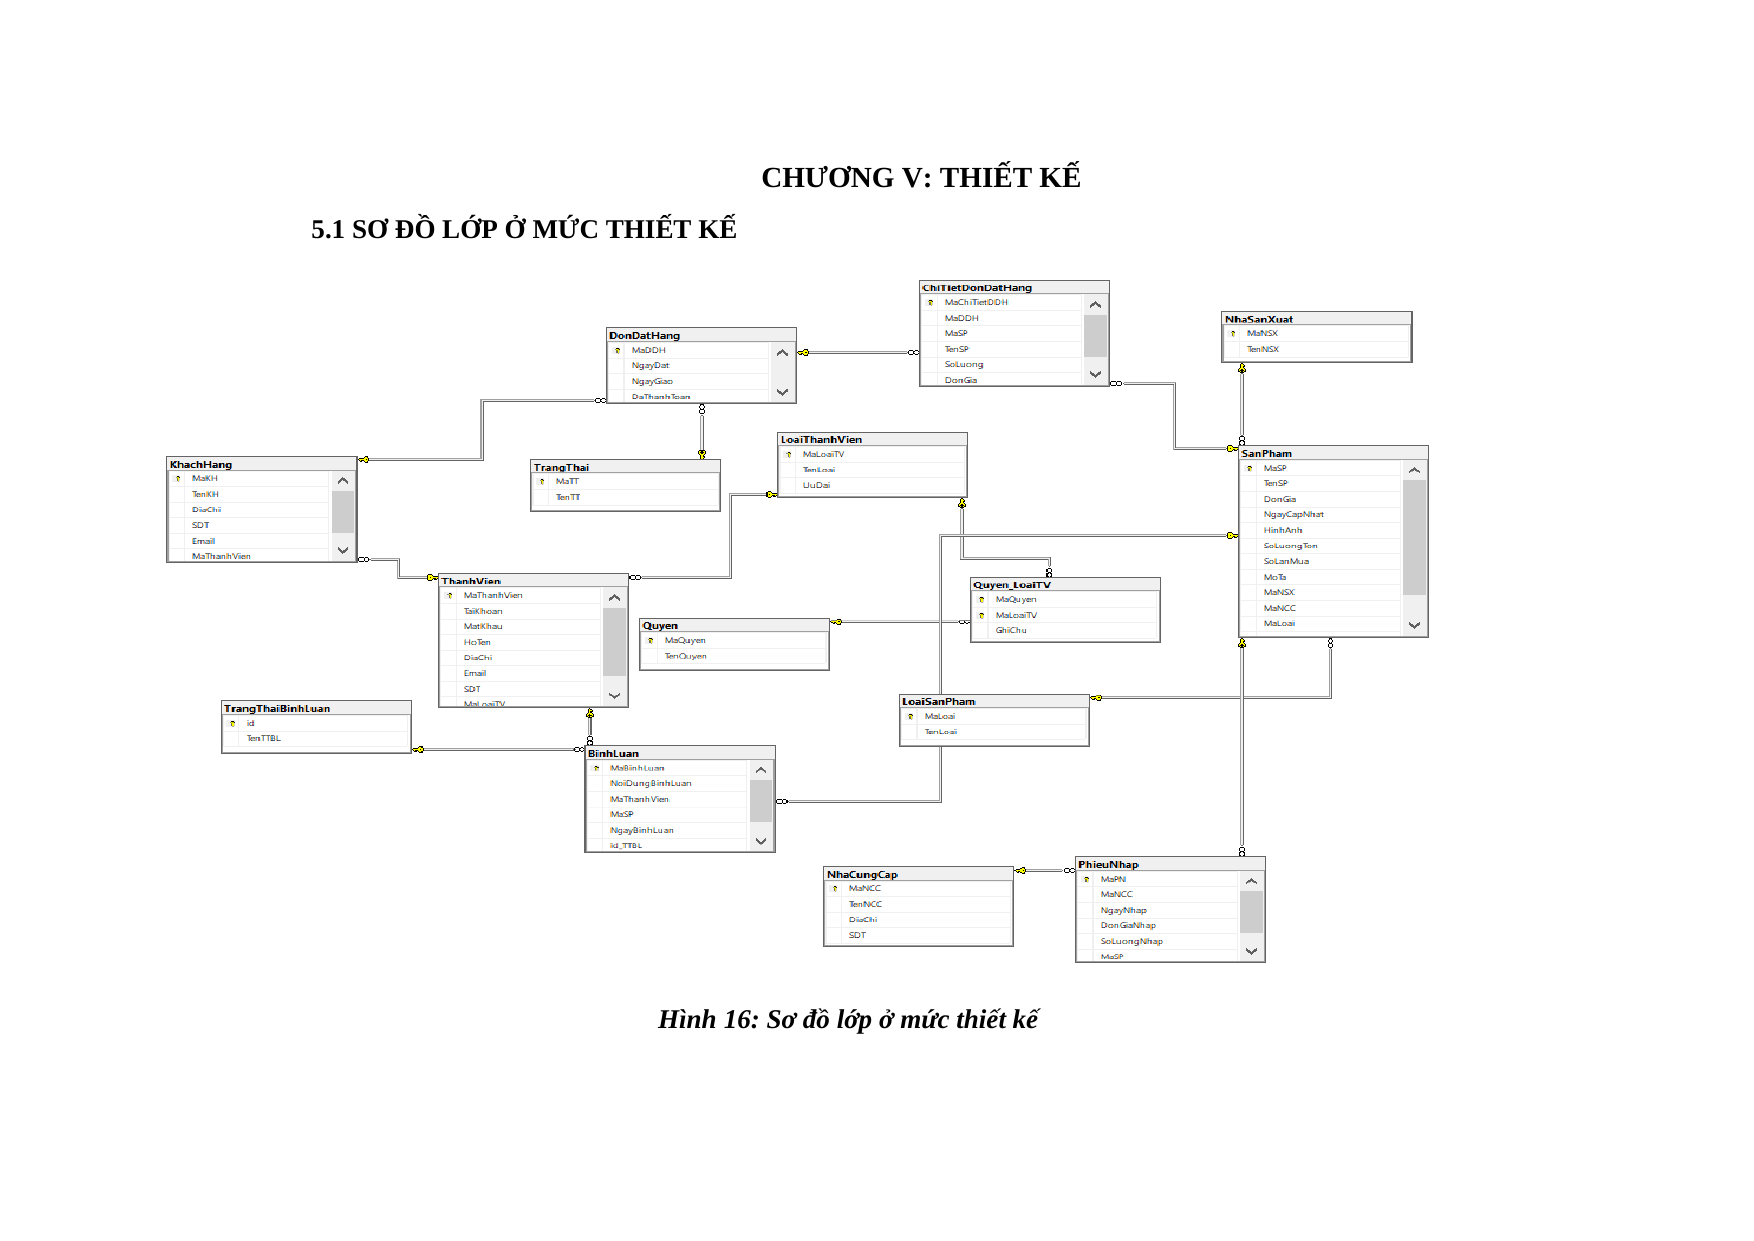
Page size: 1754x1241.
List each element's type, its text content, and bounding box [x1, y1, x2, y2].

subtitle 5.1 SƠ ĐỒ LỚP Ở MỨC THIẾT KẾ [236, 213, 1606, 244]
subtitle CHƯƠNG V: THIẾT KẾ [236, 160, 1606, 194]
picture [84, 248, 1614, 994]
